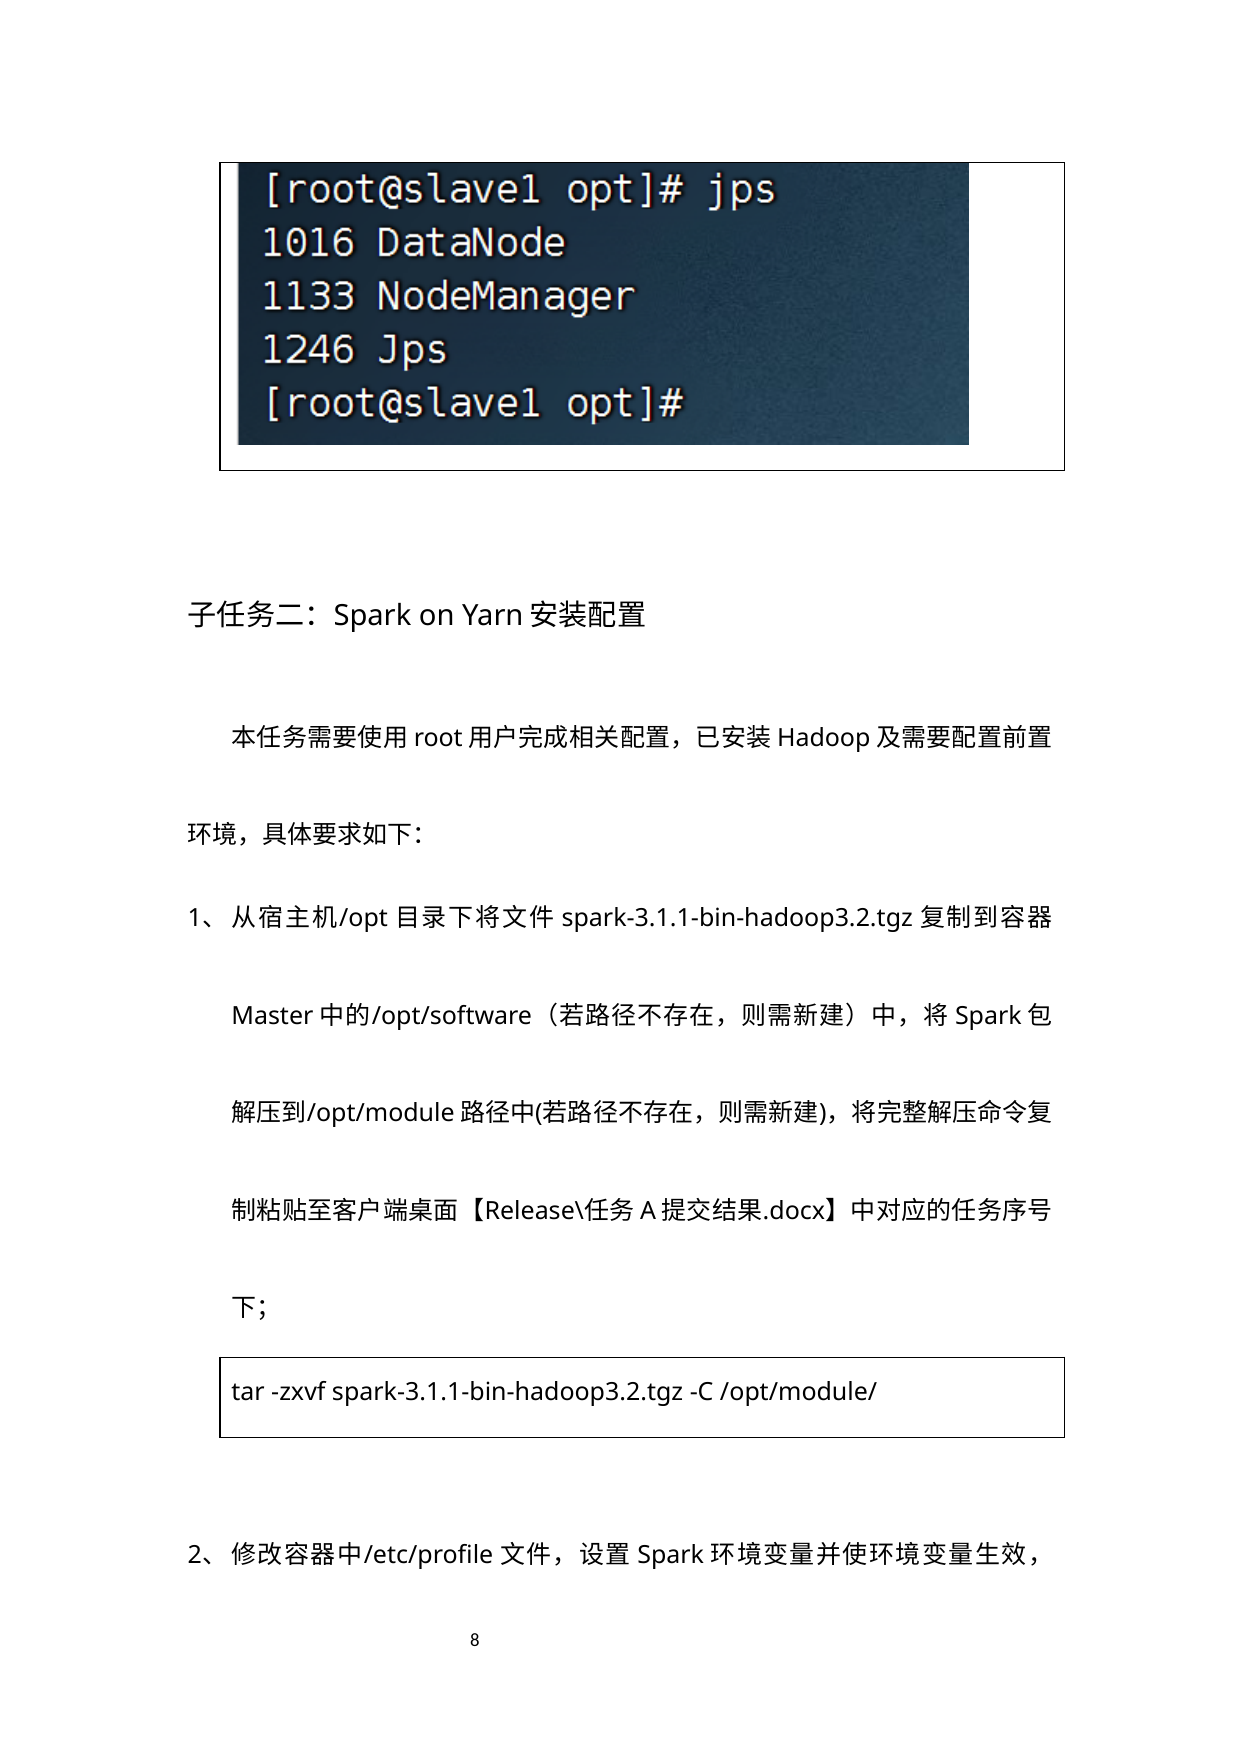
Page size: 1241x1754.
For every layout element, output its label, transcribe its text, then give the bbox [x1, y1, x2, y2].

list 从宿主机/opt目录下将文件spark-3.1.1-bin-hadoop3.2.tgz复制到容器Master中的/opt/software（若路径不存在，则需新建）中，将Spark包解压到/opt/module路径中(若路径不存在，则需新建)，将完整解压命令复制粘贴至客户端桌面【Release\任务A提交结果.docx】中对应的任务序号下； [187, 883, 1053, 1338]
subtitle 子任务二：Spark on Yarn安装配置 [187, 580, 1053, 645]
text 本任务需要使用root用户完成相关配置，已安装Hadoop及需要配置前置环境，具体要求如下： [187, 703, 1053, 865]
picture [231, 163, 969, 445]
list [187, 1520, 1053, 1585]
table_header tar -zxvf spark-3.1.1-bin-hadoop3.2.tgz -C /opt/module/ [221, 1358, 1064, 1437]
table_header [221, 163, 1064, 470]
